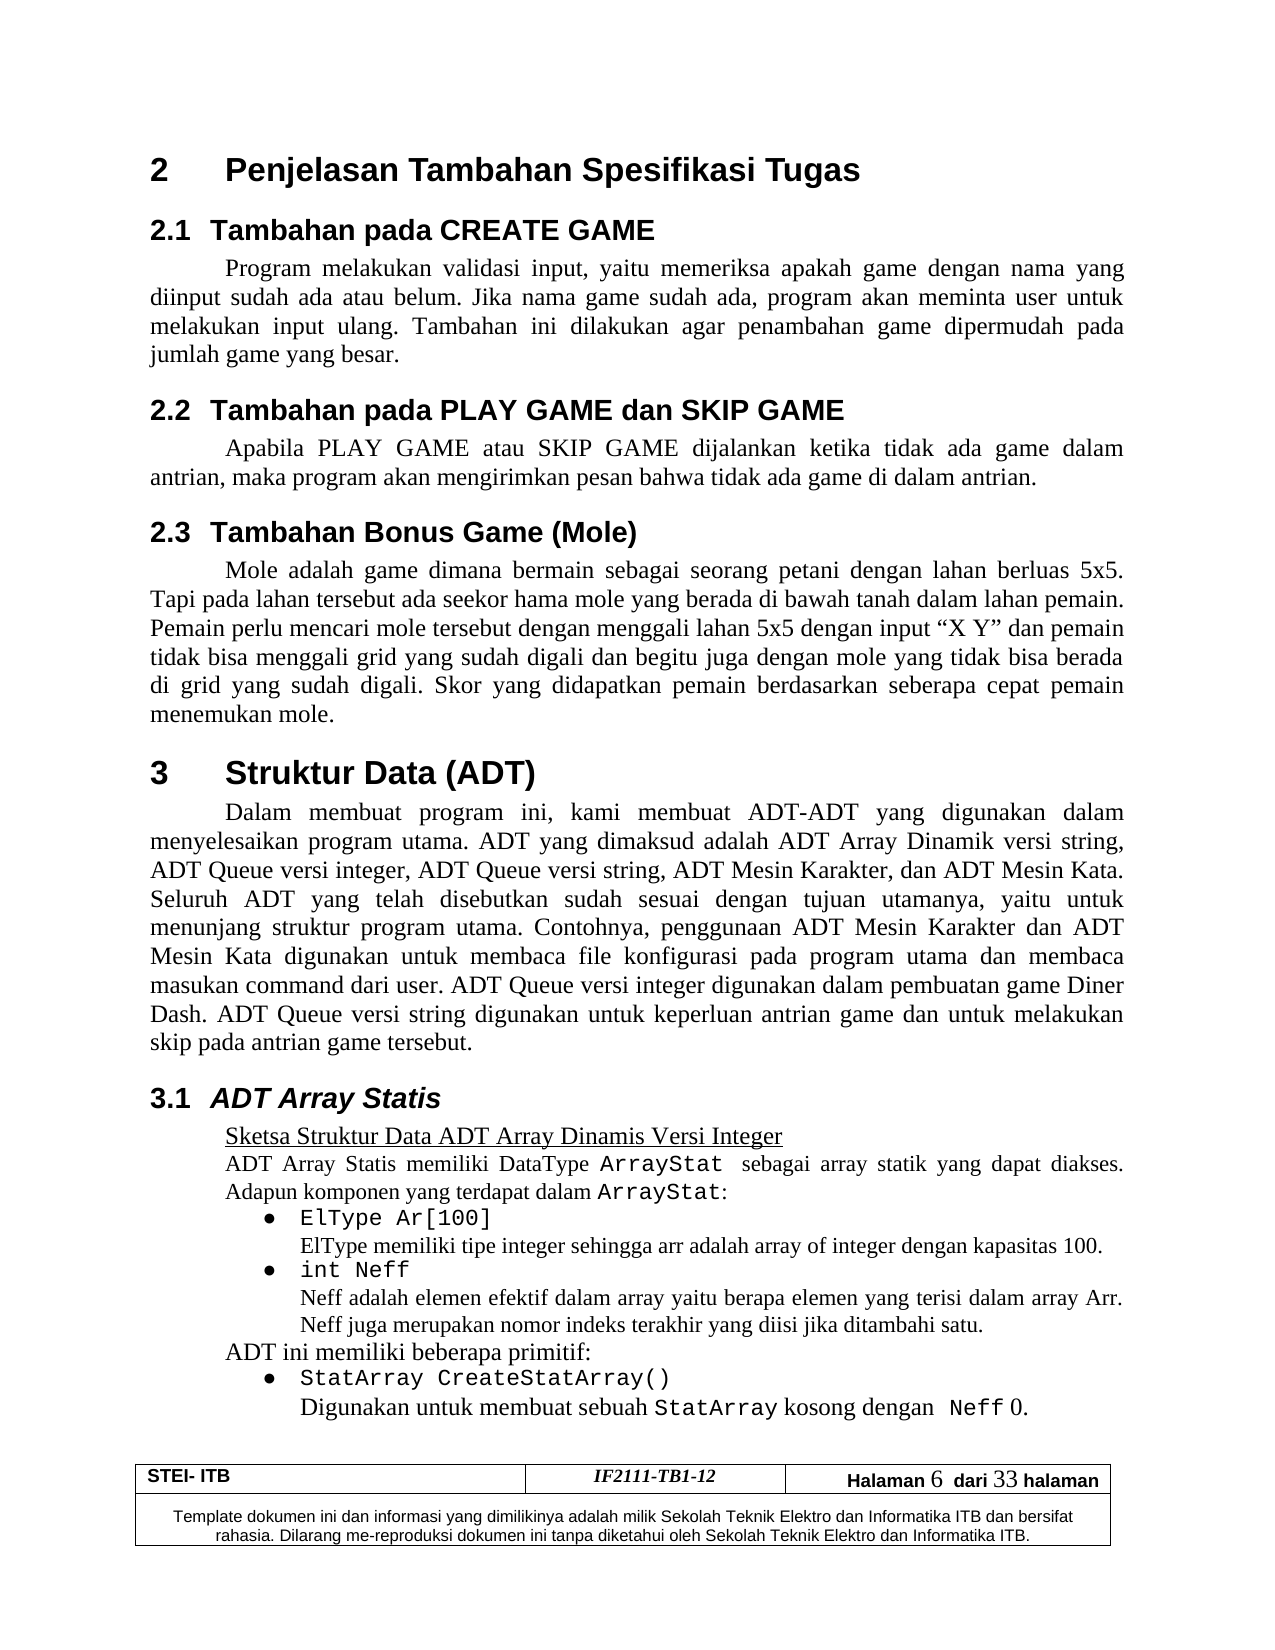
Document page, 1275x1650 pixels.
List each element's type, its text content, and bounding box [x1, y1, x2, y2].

text Dalam membuat program ini, kami membuat ADT-ADT yang digunakan dalam menyelesaikan program utama. ADT yang dimaksud adalah ADT Array Dinamik versi string, ADT Queue versi integer, ADT Queue versi string, ADT Mesin Karakter, dan ADT Mesin Kata. Seluruh ADT yang telah disebutkan sudah sesuai dengan tujuan utamanya, yaitu untuk menunjang struktur program utama. Contohnya, penggunaan ADT Mesin Karakter dan ADT Mesin Kata digunakan untuk membaca file konfigurasi pada program utama dan membaca masukan command dari user. ADT Queue versi integer digunakan dalam pembuatan game Diner Dash. ADT Queue versi string digunakan untuk keperluan antrian game dan untuk melakukan skip pada antrian game tersebut. [150, 797, 1125, 1056]
subtitle Struktur Data (ADT) [150, 753, 1125, 791]
text Digunakan untuk membuat sebuah StatArray kosong dengan Neff 0. [300, 1392, 1125, 1422]
text Neff adalah elemen efektif dalam array yaitu berapa elemen yang terisi dalam array Arr. Neff juga merupakan nomor indeks terakhir yang diisi jika ditambahi satu. [300, 1284, 1125, 1337]
text Sketsa Struktur Data ADT Array Dinamis Versi Integer [225, 1121, 1125, 1150]
subtitle Tambahan pada PLAY GAME dan SKIP GAME [150, 393, 1125, 427]
text Mole adalah game dimana bermain sebagai seorang petani dengan lahan berluas 5x5. Tapi pada lahan tersebut ada seekor hama mole yang berada di bawah tanah dalam lahan pemain. Pemain perlu mencari mole tersebut dengan menggali lahan 5x5 dengan input “X Y” dan pemain tidak bisa menggali grid yang sudah digali dan begitu juga dengan mole yang tidak bisa berada di grid yang sudah digali. Skor yang didapatkan pemain berdasarkan seberapa cepat pemain menemukan mole. [150, 555, 1125, 728]
text ADT Array Statis memiliki DataType ArrayStat sebagai array statik yang dapat diakses. Adapun komponen yang terdapat dalam ArrayStat: [225, 1150, 1125, 1206]
list ElType Ar[100] [262, 1206, 1125, 1232]
subtitle ADT Array Statis [150, 1081, 1125, 1115]
subtitle Tambahan pada CREATE GAME [150, 213, 1125, 247]
list int Neff [262, 1258, 1125, 1284]
list StatArray CreateStatArray() [262, 1366, 1125, 1392]
text ADT ini memiliki beberapa primitif: [225, 1337, 1125, 1366]
subtitle Penjelasan Tambahan Spesifikasi Tugas [150, 150, 1125, 188]
text Program melakukan validasi input, yaitu memeriksa apakah game dengan nama yang diinput sudah ada atau belum. Jika nama game sudah ada, program akan meminta user untuk melakukan input ulang. Tambahan ini dilakukan agar penambahan game dipermudah pada jumlah game yang besar. [150, 253, 1125, 368]
text Apabila PLAY GAME atau SKIP GAME dijalankan ketika tidak ada game dalam antrian, maka program akan mengirimkan pesan bahwa tidak ada game di dalam antrian. [150, 433, 1125, 491]
subtitle Tambahan Bonus Game (Mole) [150, 516, 1125, 549]
text ElType memiliki tipe integer sehingga arr adalah array of integer dengan kapasitas 100. [300, 1232, 1125, 1258]
